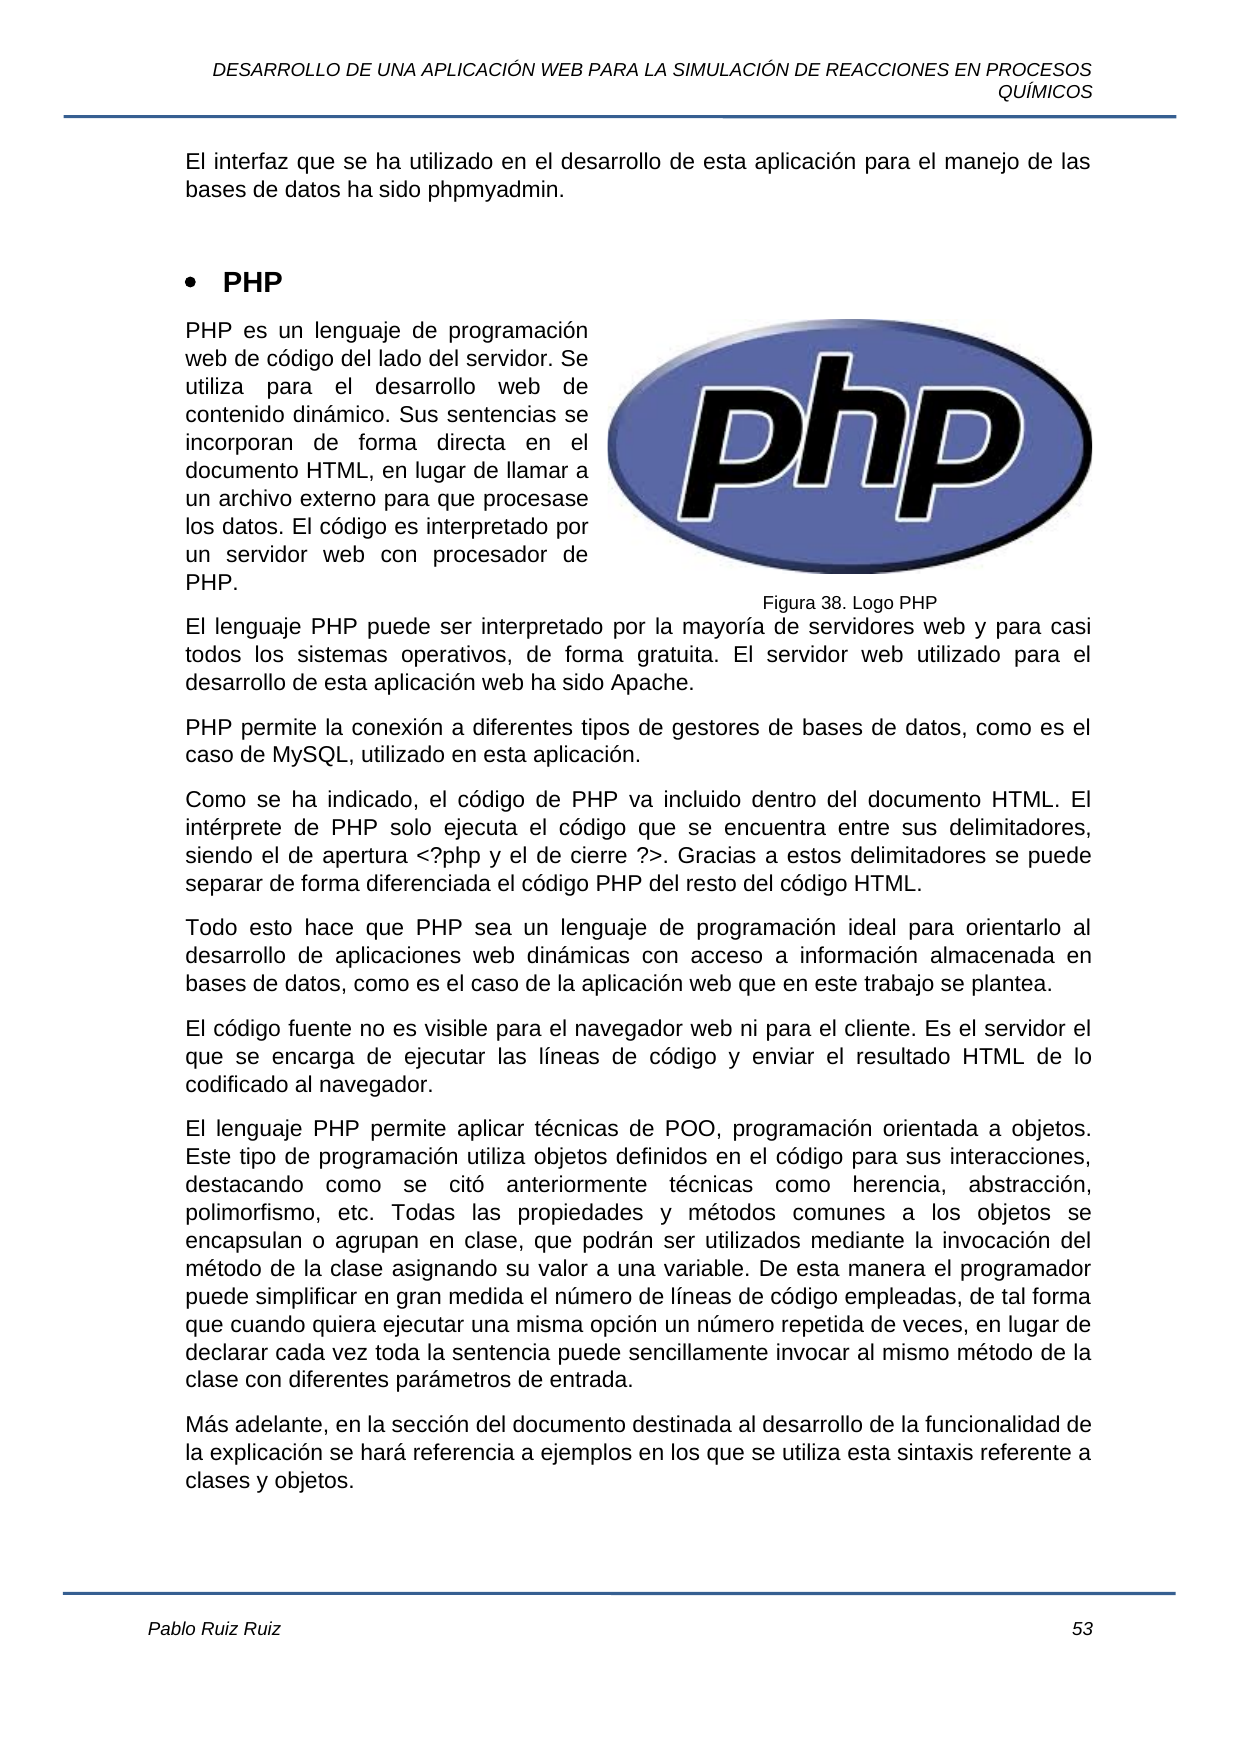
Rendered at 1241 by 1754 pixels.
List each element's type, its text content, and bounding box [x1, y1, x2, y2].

text Como se ha indicado, el código de PHP va incluido dentro del documento HTML. El intérprete de PHP solo ejecuta el código que se encuentra entre sus delimitadores, siendo el de apertura <?php y el de cierre ?>. Gracias a estos delimitadores se puede separar de forma diferenciada el código PHP del resto del código HTML. [185, 786, 1092, 896]
text El código fuente no es visible para el navegador web ni para el cliente. Es el servidor el que se encarga de ejecutar las líneas de código y enviar el resultado HTML de lo codificado al navegador. [185, 1015, 1092, 1097]
text El interfaz que se ha utilizado en el desarrollo de esta aplicación para el manejo de las bases de datos ha sido phpmyadmin. [185, 148, 1092, 202]
text Más adelante, en la sección del documento destinada al desarrollo de la funcionalidad de la explicación se hará referencia a ejemplos en los que se utiliza esta sintaxis referente a clases y objetos. [185, 1411, 1092, 1493]
text El lenguaje PHP permite aplicar técnicas de POO, programación orientada a objetos. Este tipo de programación utiliza objetos definidos en el código para sus interacciones, destacando como se citó anteriormente técnicas como herencia, abstracción, polimorfismo, etc. Todas las propiedades y métodos comunes a los objetos se encapsulan o agrupan en clase, que podrán ser utilizados mediante la invocación del método de la clase asignando su valor a una variable. De esta manera el programador puede simplificar en gran medida el número de líneas de código empleadas, de tal forma que cuando quiera ejecutar una misma opción un número repetida de veces, en lugar de declarar cada vez toda la sentencia puede sencillamente invocar al mismo método de la clase con diferentes parámetros de entrada. [185, 1115, 1092, 1393]
text El lenguaje PHP puede ser interpretado por la mayoría de servidores web y para casi todos los sistemas operativos, de forma gratuita. El servidor web utilizado para el desarrollo de esta aplicación web ha sido Apache. [185, 613, 1092, 695]
list PHP [185, 265, 1092, 298]
picture [607, 319, 1093, 574]
text PHP permite la conexión a diferentes tipos de gestores de bases de datos, como es el caso de MySQL, utilizado en esta aplicación. [185, 713, 1092, 768]
text Todo esto hace que PHP sea un lenguaje de programación ideal para orientarlo al desarrollo de aplicaciones web dinámicas con acceso a información almacenada en bases de datos, como es el caso de la aplicación web que en este trabajo se plantea. [185, 914, 1092, 996]
